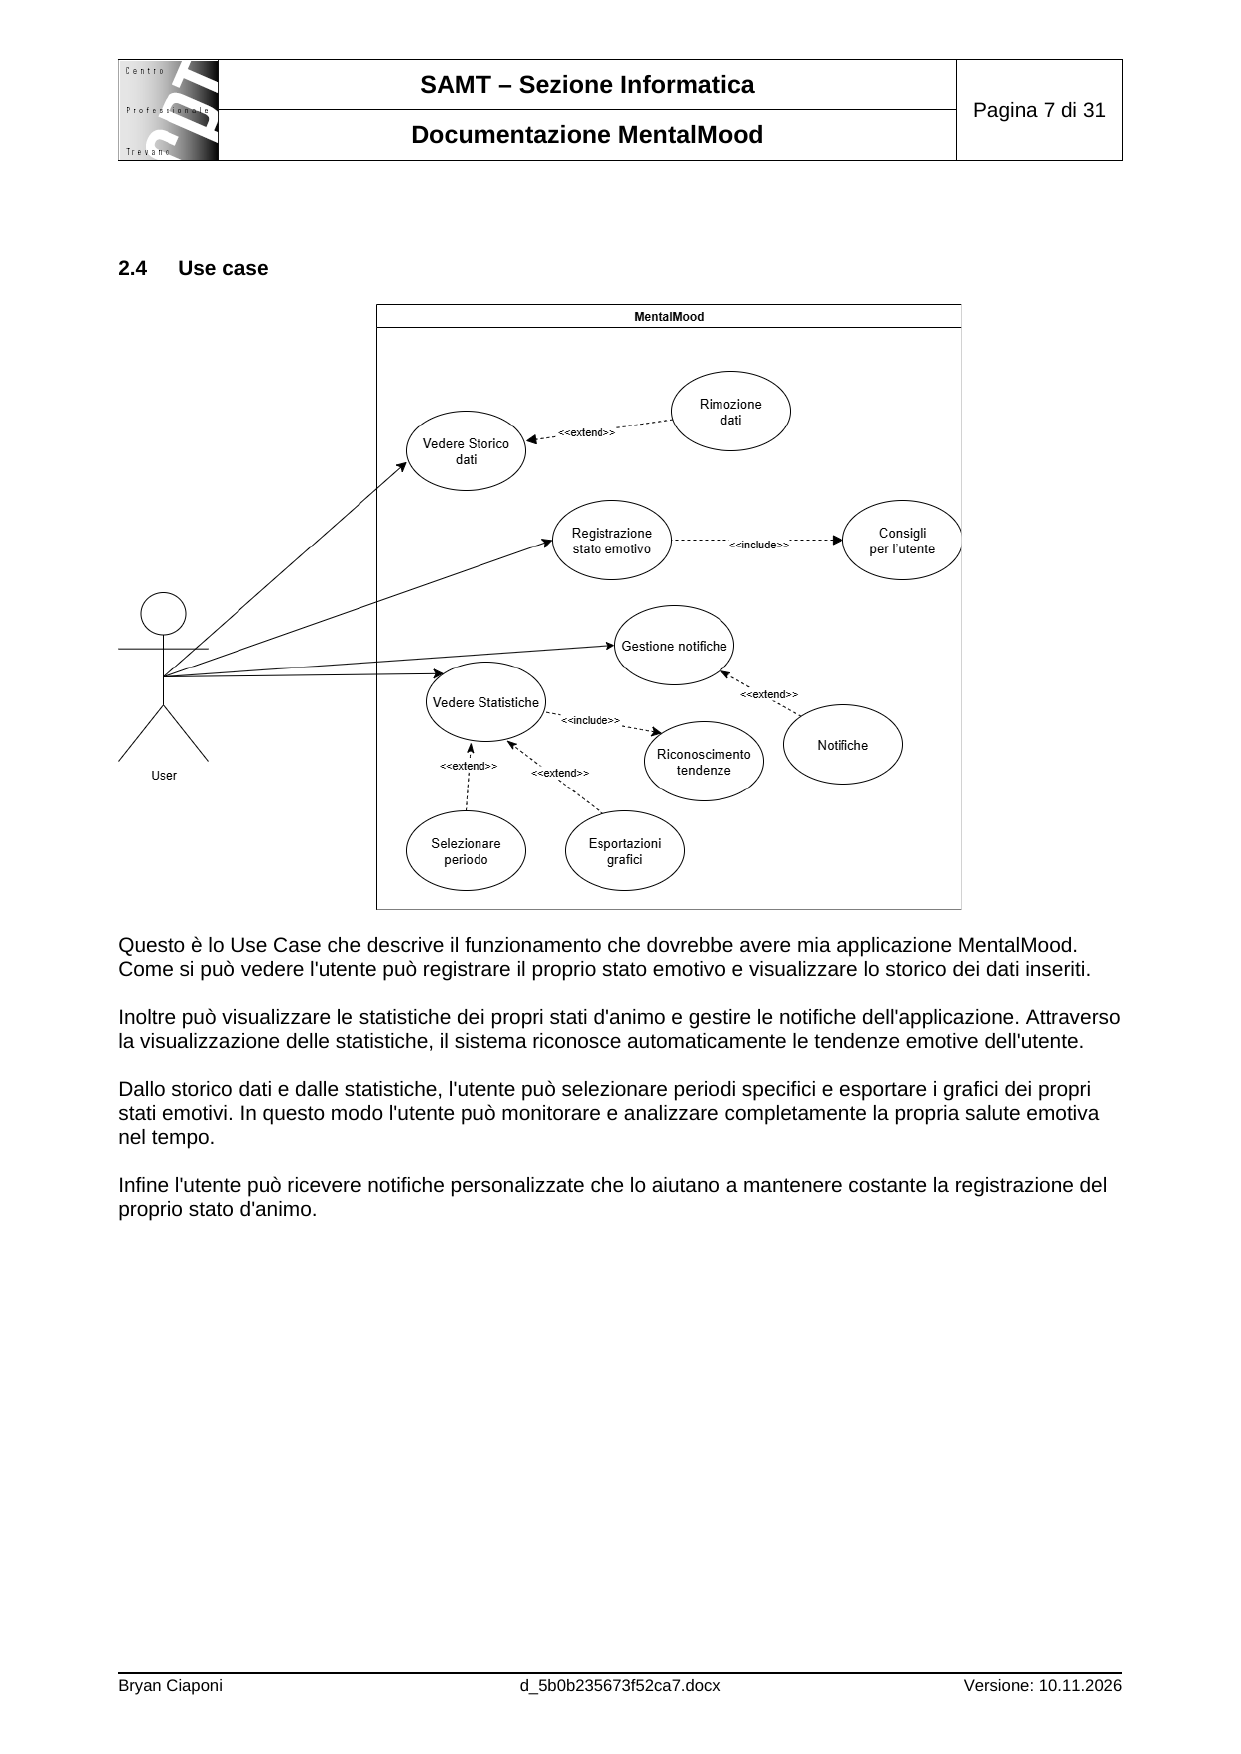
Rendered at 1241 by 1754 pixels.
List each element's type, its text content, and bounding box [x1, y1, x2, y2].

picture [118, 304, 962, 910]
picture [118, 60, 219, 160]
subtitle Use case [118, 256, 1122, 280]
text Questo è lo Use Case che descrive il funzionamento che dovrebbe avere mia applicazione MentalMood. Come si può vedere l'utente può registrare il proprio stato emotivo e visualizzare lo storico dei dati inseriti. [118, 933, 1122, 981]
text Dallo storico dati e dalle statistiche, l'utente può selezionare periodi specifici e esportare i grafici dei propri stati emotivi. In questo modo l'utente può monitorare e analizzare completamente la propria salute emotiva nel tempo. [118, 1053, 1122, 1149]
text Infine l'utente può ricevere notifiche personalizzate che lo aiutano a mantenere costante la registrazione del proprio stato d'animo. [118, 1149, 1122, 1221]
text Inoltre può visualizzare le statistiche dei propri stati d'animo e gestire le notifiche dell'applicazione. Attraverso la visualizzazione delle statistiche, il sistema riconosce automaticamente le tendenze emotive dell'utente. [118, 981, 1122, 1053]
